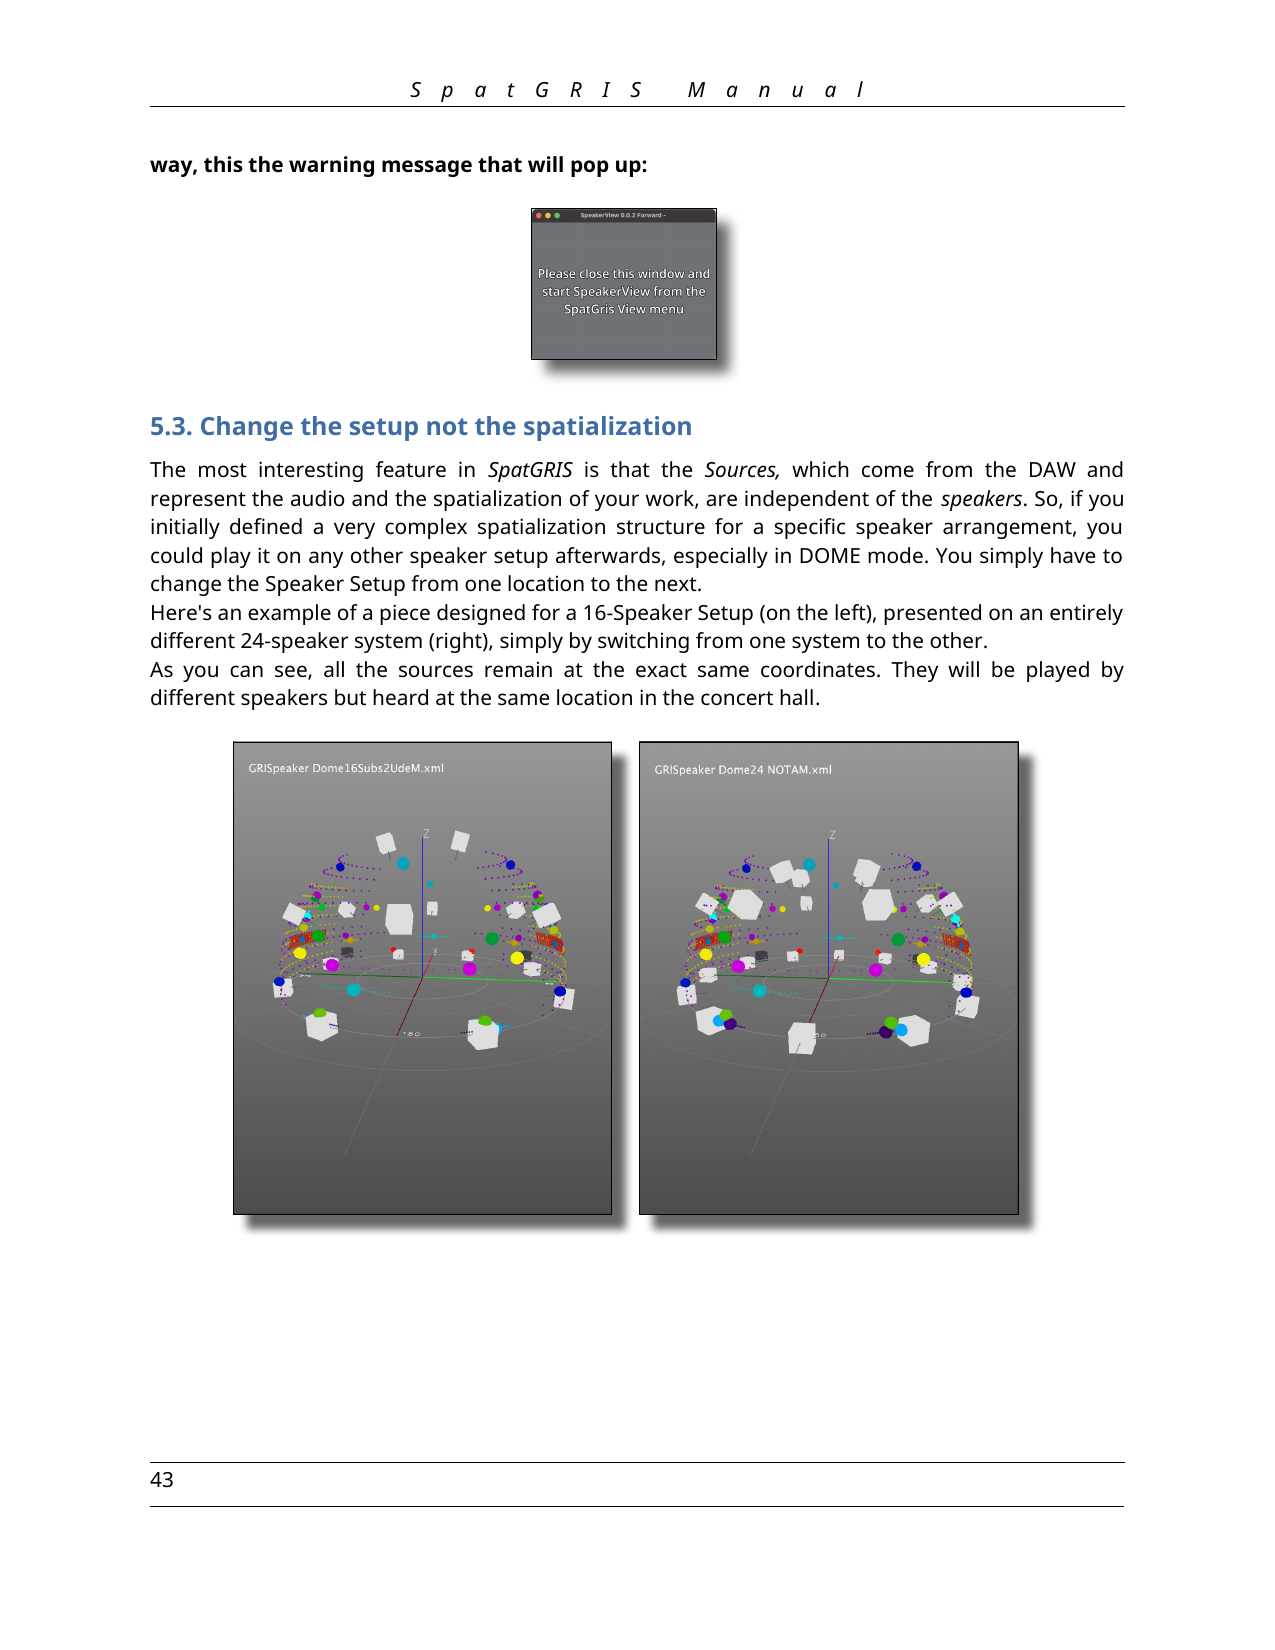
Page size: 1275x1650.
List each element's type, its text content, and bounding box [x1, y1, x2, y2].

text Here's an example of a piece designed for a 16-Speaker Setup (on the left), presented on an entirely different 24-speaker system (right), simply by switching from one system to the other. [150, 598, 1125, 655]
picture [532, 209, 716, 359]
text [150, 150, 1125, 178]
picture [234, 743, 611, 1214]
subtitle 5.3. Change the setup not the spatialization [150, 409, 1125, 443]
picture [640, 743, 1018, 1214]
text The most interesting feature in SpatGRIS is that the Sources, which come from the DAW and represent the audio and the spatialization of your work, are independent of the speakers. So, if you initially defined a very complex spatialization structure for a specific speaker arrangement, you could play it on any other speaker setup afterwards, especially in DOME mode. You simply have to change the Speaker Setup from one location to the next. [150, 456, 1125, 598]
text As you can see, all the sources remain at the exact same coordinates. They will be played by different speakers but heard at the same location in the concert hall. [150, 655, 1125, 712]
